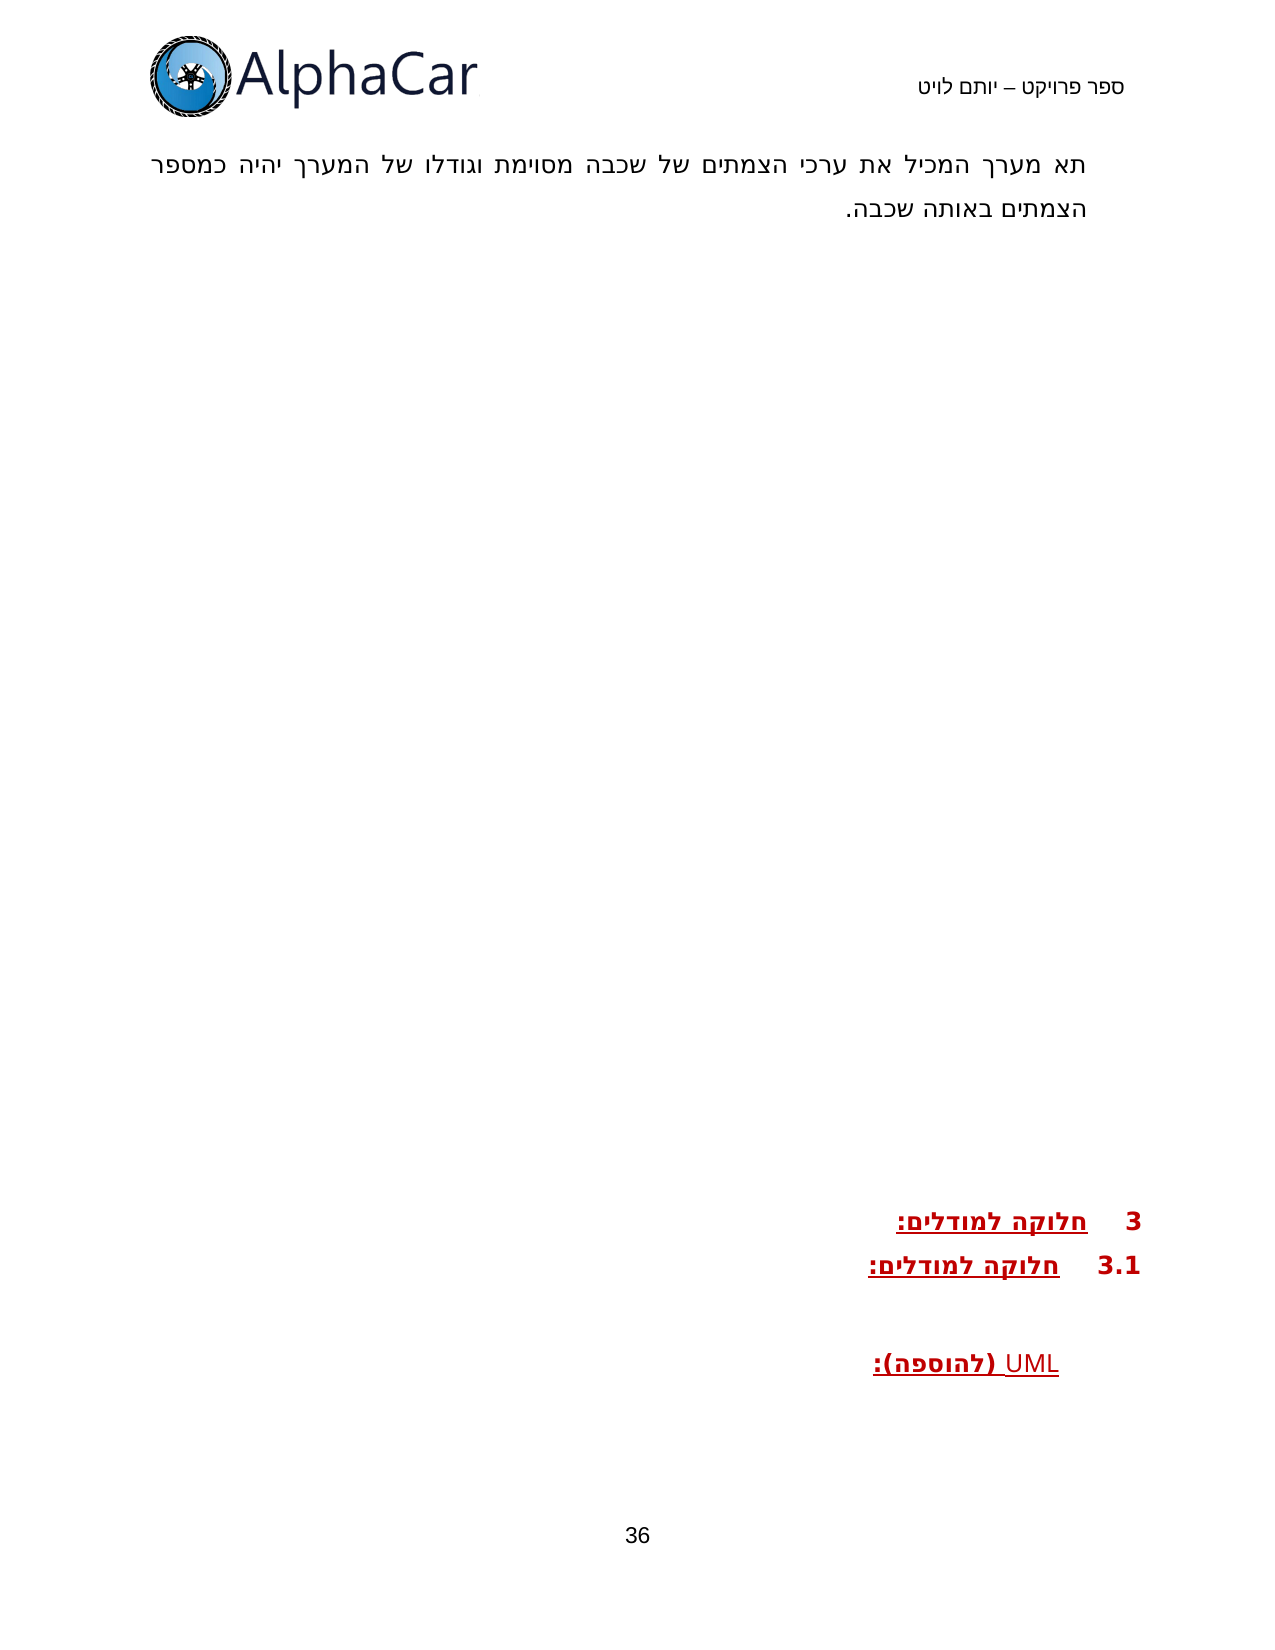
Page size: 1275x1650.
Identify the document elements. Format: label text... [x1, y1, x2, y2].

text UML (להוספה): [150, 1346, 1059, 1380]
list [150, 150, 1087, 223]
picture [150, 36, 481, 117]
list חלוקה למודלים: [150, 1251, 1097, 1280]
list חלוקה למודלים: [150, 1207, 1125, 1236]
